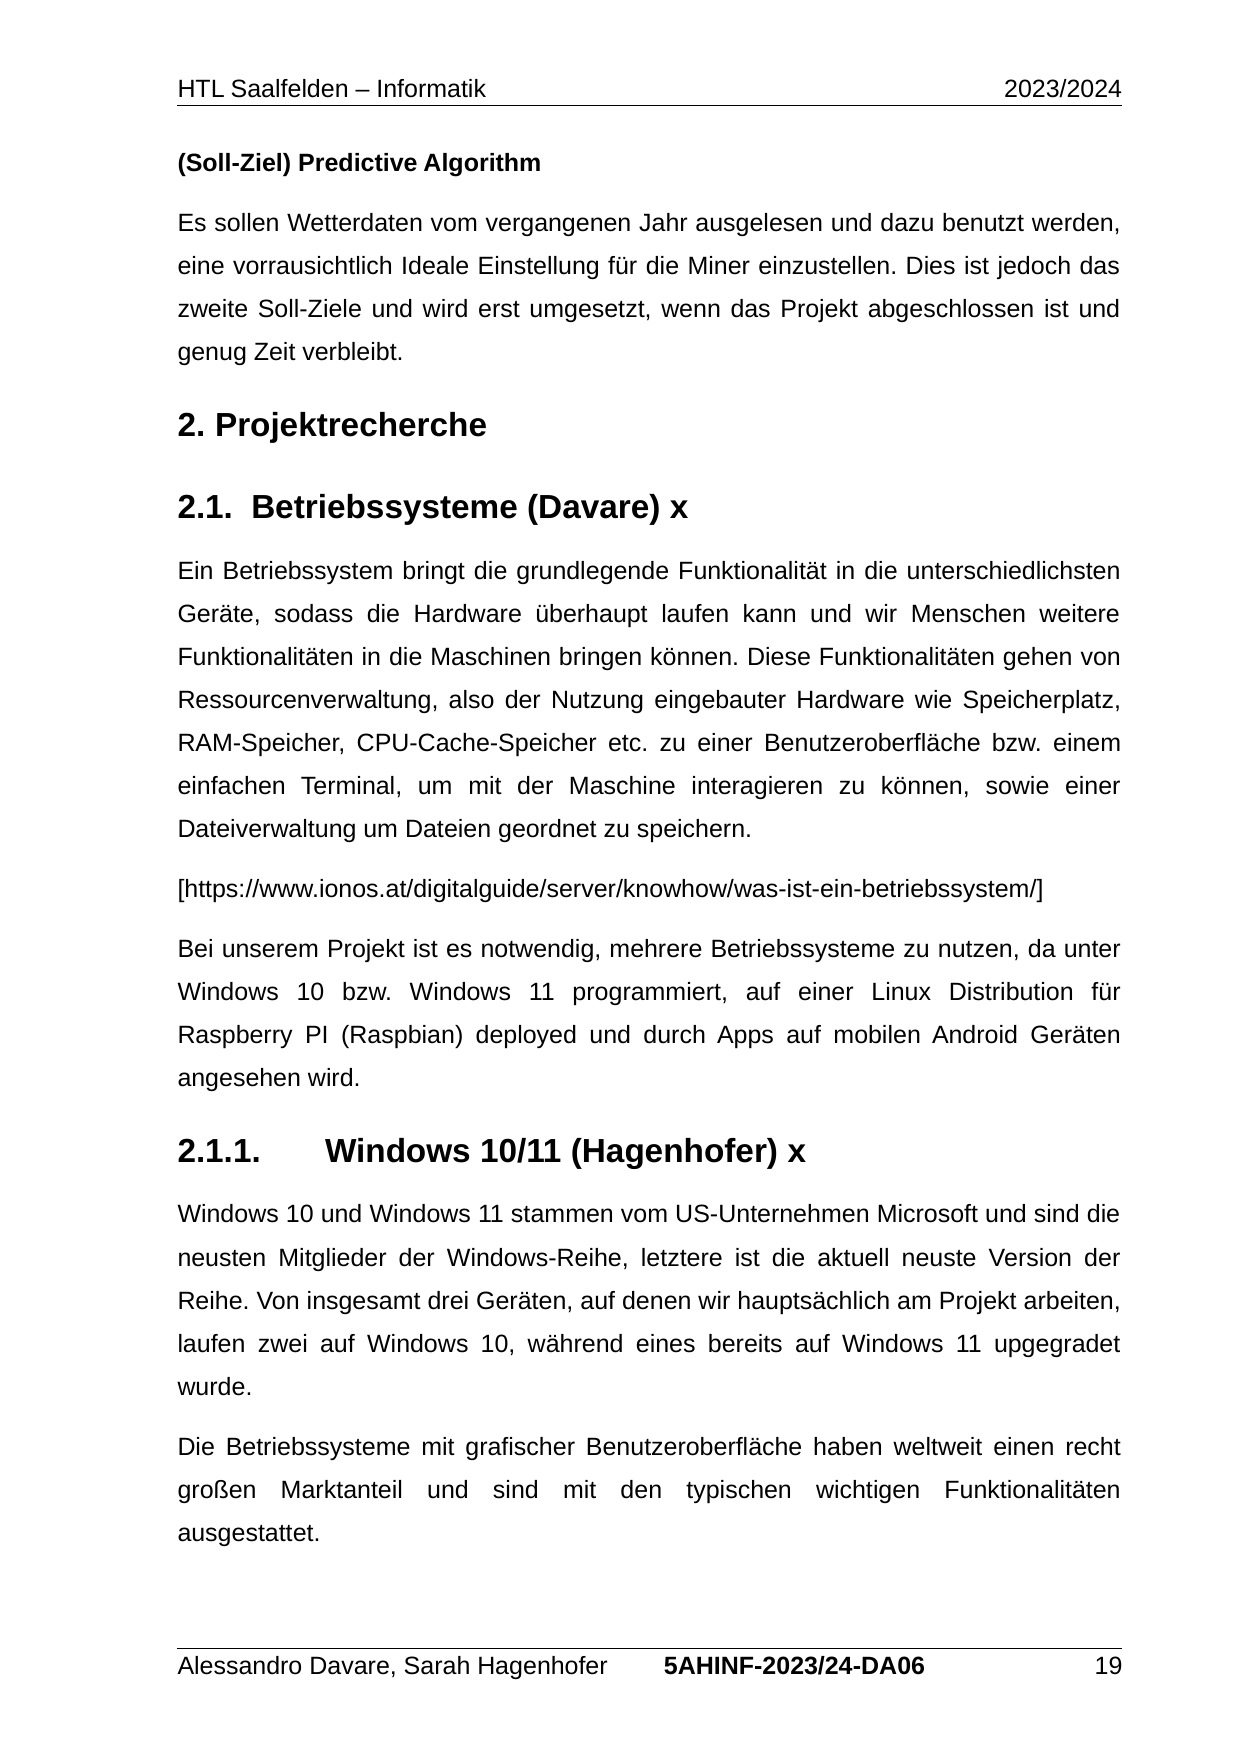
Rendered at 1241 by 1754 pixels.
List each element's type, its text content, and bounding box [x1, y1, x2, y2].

subtitle Projektrecherche [177, 405, 1122, 443]
text Bei unserem Projekt ist es notwendig, mehrere Betriebssysteme zu nutzen, da unter Windows 10 bzw. Windows 11 programmiert, auf einer Linux Distribution für Raspberry PI (Raspbian) deployed und durch Apps auf mobilen Android Geräten angesehen wird. [177, 934, 1122, 1092]
text (Soll-Ziel) Predictive Algorithm [177, 148, 1122, 176]
subtitle Betriebssysteme (Davare) x [177, 488, 1122, 526]
text Ein Betriebssystem bringt die grundlegende Funktionalität in die unterschiedlichsten Geräte, sodass die Hardware überhaupt laufen kann und wir Menschen weitere Funktionalitäten in die Maschinen bringen können. Diese Funktionalitäten gehen von Ressourcenverwaltung, also der Nutzung eingebauter Hardware wie Speicherplatz, RAM-Speicher, CPU-Cache-Speicher etc. zu einer Benutzeroberfläche bzw. einem einfachen Terminal, um mit der Maschine interagieren zu können, sowie einer Dateiverwaltung um Dateien geordnet zu speichern. [177, 556, 1122, 843]
text Es sollen Wetterdaten vom vergangenen Jahr ausgelesen und dazu benutzt werden, eine vorrausichtlich Ideale Einstellung für die Miner einzustellen. Dies ist jedoch das zweite Soll-Ziele und wird erst umgesetzt, wenn das Projekt abgeschlossen ist und genug Zeit verbleibt. [177, 207, 1122, 366]
subtitle Windows 10/11 (Hagenhofer) x [177, 1131, 1122, 1170]
text [https://www.ionos.at/digitalguide/server/knowhow/was-ist-ein-betriebssystem/] [177, 874, 1122, 903]
text Windows 10 und Windows 11 stammen vom US-Unternehmen Microsoft und sind die neusten Mitglieder der Windows-Reihe, letztere ist die aktuell neuste Version der Reihe. Von insgesamt drei Geräten, auf denen wir hauptsächlich am Projekt arbeiten, laufen zwei auf Windows 10, während eines bereits auf Windows 11 upgegradet wurde. [177, 1199, 1122, 1401]
text Die Betriebssysteme mit grafischer Benutzeroberfläche haben weltweit einen recht großen Marktanteil und sind mit den typischen wichtigen Funktionalitäten ausgestattet. [177, 1432, 1122, 1547]
